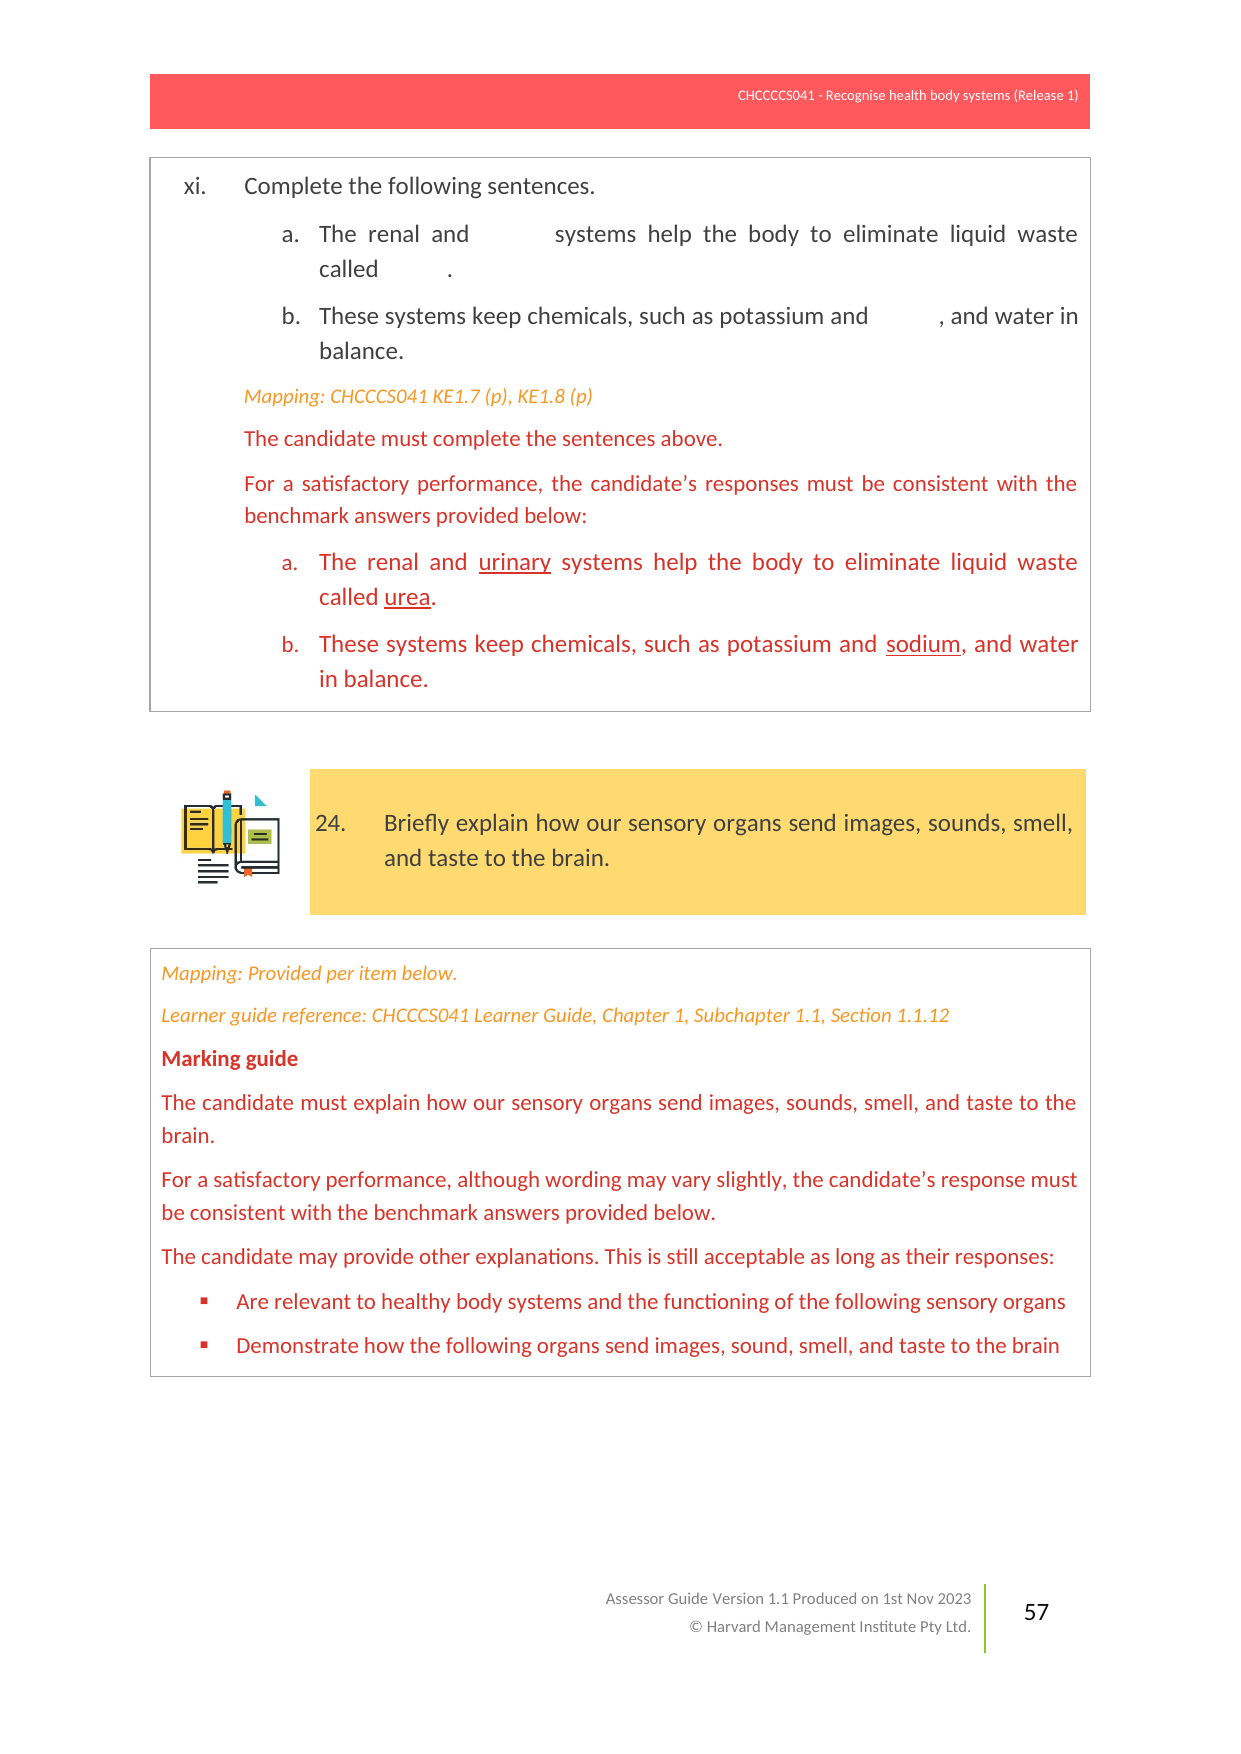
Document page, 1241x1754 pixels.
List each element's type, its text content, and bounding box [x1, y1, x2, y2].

picture [176, 781, 289, 899]
table_header Mapping: Provided per item below. Learner guide reference: CHCCCS041 Learner Guide, Chapter 1, Subchapter 1.1, Section 1.1.12 Marking guide The candidate must explain how our sensory organs send images, sounds, smell, and taste to the brain. For a satisfactory performance, although wording may vary slightly, the candidate’s response must be consistent with the benchmark answers provided below. The candidate may provide other explanations. This is still acceptable as long as their responses: Are relevant to healthy body systems and the functioning of the following sensory organs Demonstrate how the following organs send images, sound, smell, and taste to the brain [151, 949, 1090, 1376]
table_header Briefly explain how our sensory organs send images, sounds, smell, and taste to the brain. [310, 769, 1086, 915]
table_header [155, 769, 310, 915]
table_cell Complete the following sentences. The renal and systems help the body to eliminate liquid waste called . These systems keep chemicals, such as potassium and , and water in balance. Mapping: CHCCCS041 KE1.7 (p), KE1.8 (p) The candidate must complete the sentences above. For a satisfactory performance, the candidate’s responses must be consistent with the benchmark answers provided below: The renal and urinary systems help the body to eliminate liquid waste called urea. These systems keep chemicals, such as potassium and sodium, and water in balance. [151, 158, 1090, 711]
